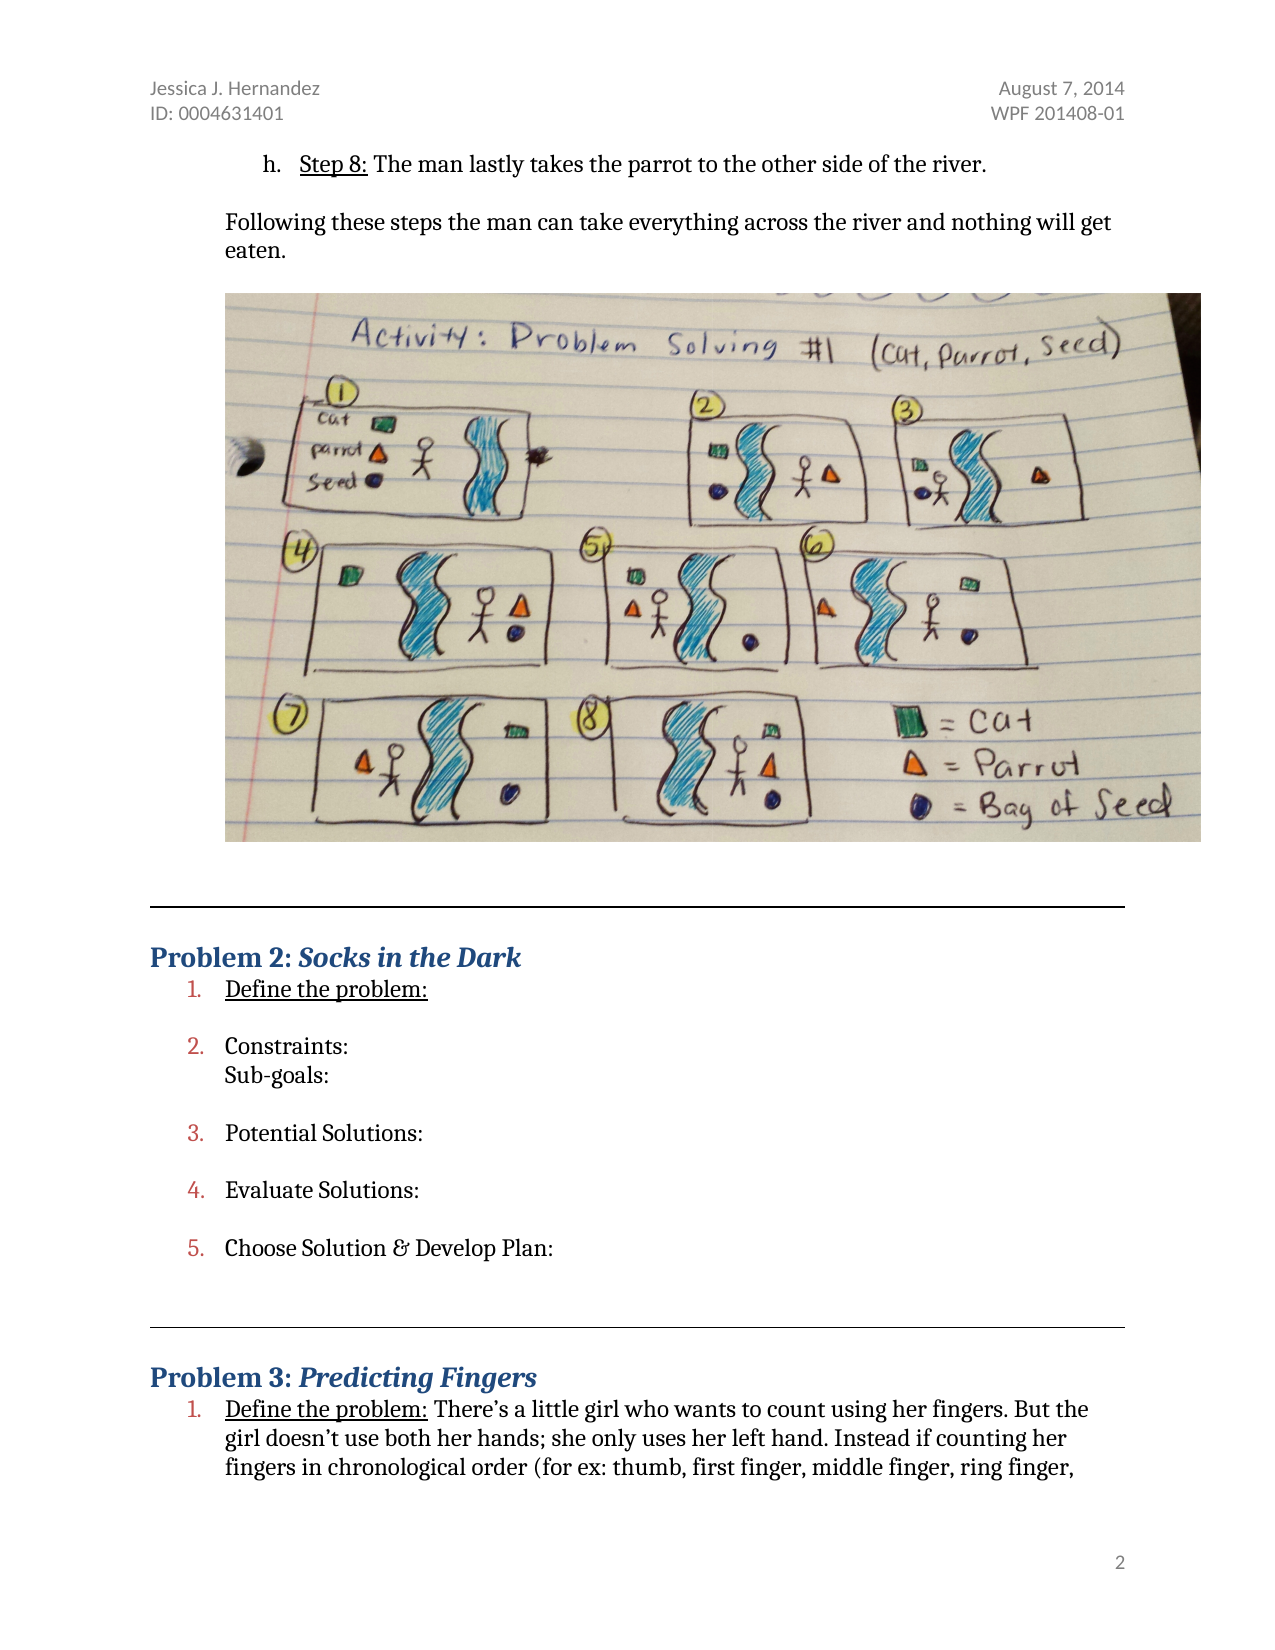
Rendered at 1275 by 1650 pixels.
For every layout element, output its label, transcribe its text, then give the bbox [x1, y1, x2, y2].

text Problem 3: Predicting Fingers [150, 1362, 1125, 1395]
list Step 8: The man lastly takes the parrot to the other side of the river. [262, 150, 1125, 207]
picture [225, 293, 1201, 842]
list Following these steps the man can take everything across the river and nothing will get eaten. [225, 207, 1125, 293]
list Constraints: Sub-goals: [187, 1032, 1125, 1118]
text Problem 2: Socks in the Dark [150, 941, 1125, 975]
list Evaluate Solutions: [187, 1176, 1125, 1233]
list Potential Solutions: [187, 1118, 1125, 1176]
list Choose Solution & Develop Plan: [187, 1233, 1125, 1262]
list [187, 1395, 1125, 1481]
list Define the problem: [187, 975, 1125, 1032]
